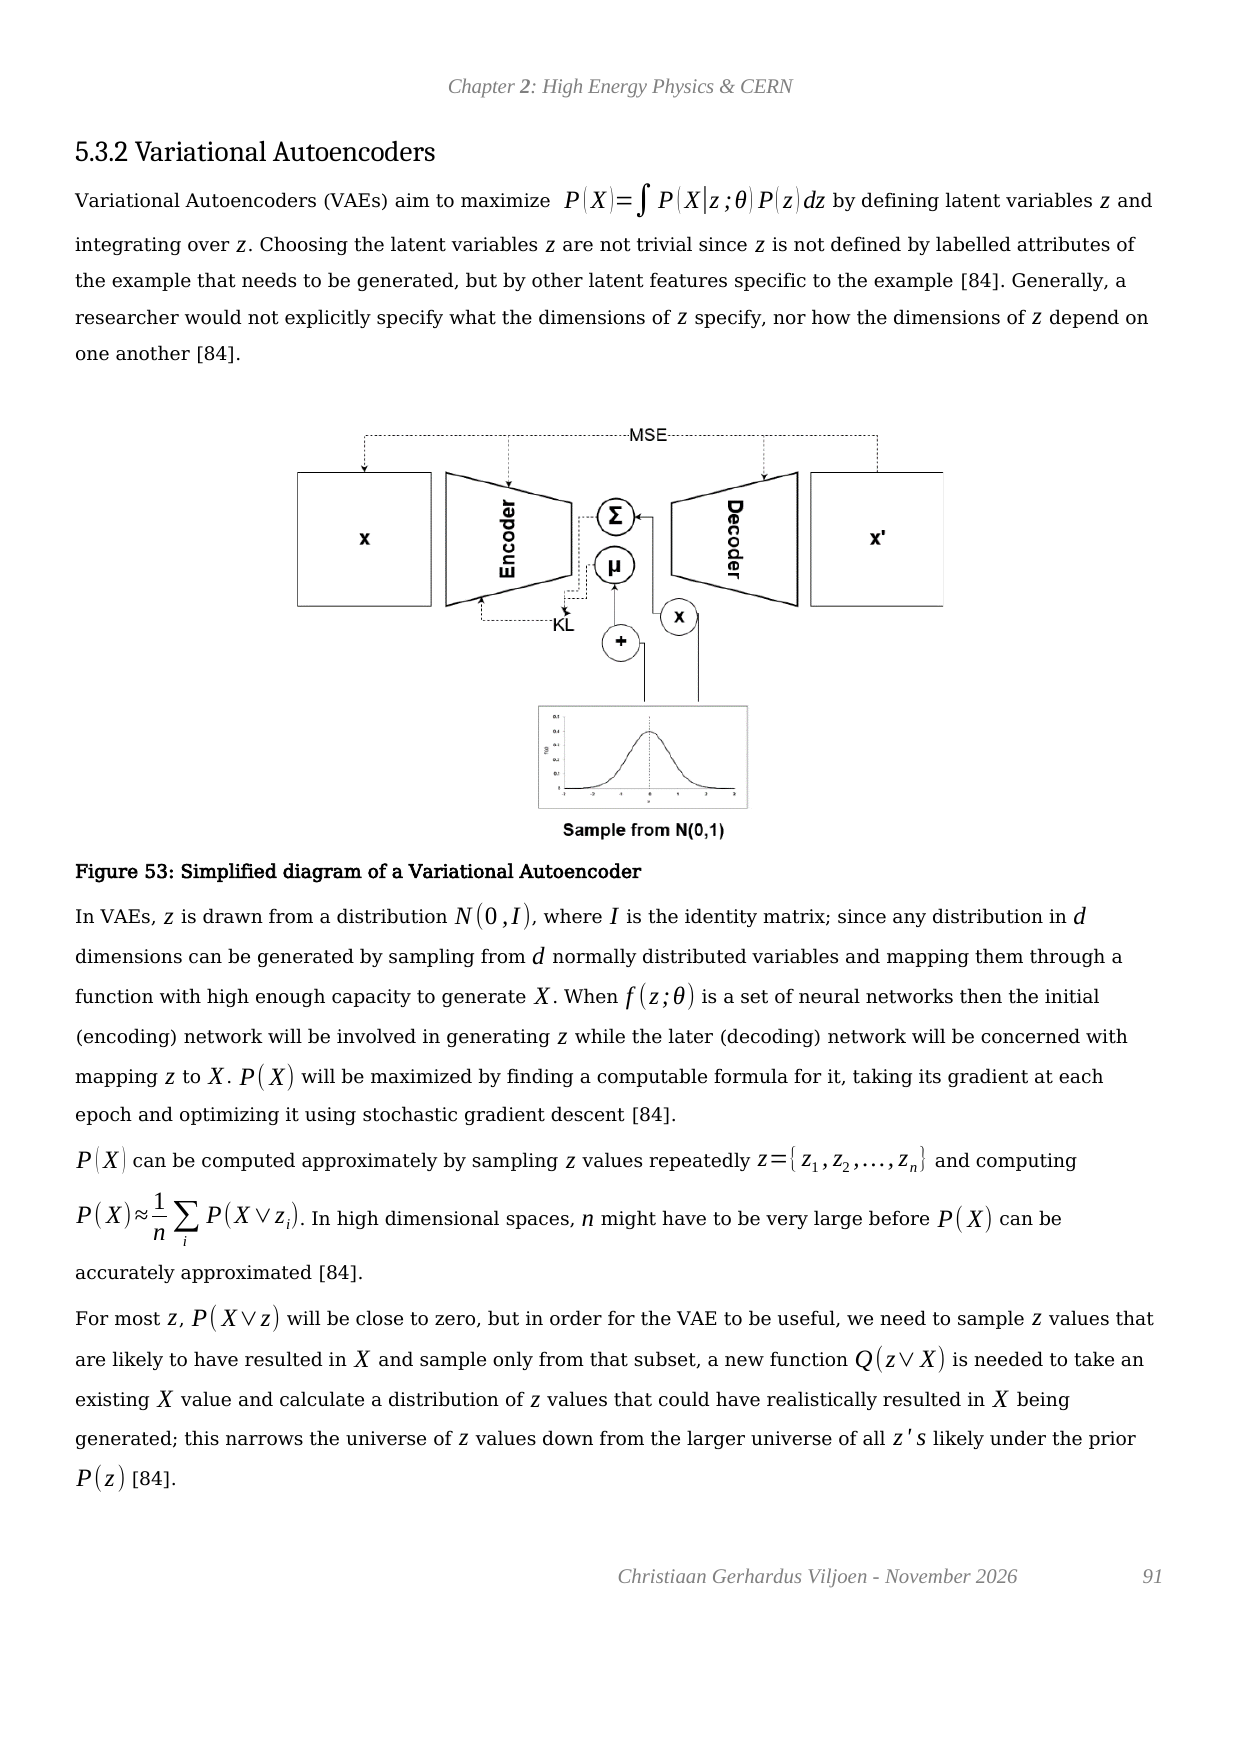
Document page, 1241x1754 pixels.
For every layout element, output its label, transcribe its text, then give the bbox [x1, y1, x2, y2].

text Variational Autoencoders (VAEs) aim to maximize by defining latent variables and integrating over . Choosing the latent variables are not trivial since is not defined by labelled attributes of the example that needs to be generated, but by other latent features specific to the example . Generally, a researcher would not explicitly specify what the dimensions of specify, nor how the dimensions of depend on one another . [75, 181, 1165, 364]
text can be computed approximately by sampling values repeatedly and computing . In high dimensional spaces, might have to be very large before can be accurately approximated . [75, 1145, 1165, 1283]
picture [297, 426, 944, 840]
text Figure 53: Simplified diagram of a Variational Autoencoder [75, 859, 1165, 882]
subtitle Variational Autoencoders [75, 135, 1165, 169]
text For most , will be close to zero, but in order for the VAE to be useful, we need to sample values that are likely to have resulted in and sample only from that subset, a new function is needed to take an existing value and calculate a distribution of values that could have realistically resulted in being generated; this narrows the universe of values down from the larger universe of all likely under the prior . [75, 1303, 1165, 1493]
text In VAEs, is drawn from a distribution , where is the identity matrix; since any distribution in dimensions can be generated by sampling from normally distributed variables and mapping them through a function with high enough capacity to generate . When is a set of neural networks then the initial (encoding) network will be involved in generating while the later (decoding) network will be concerned with mapping to . will be maximized by finding a computable formula for it, taking its gradient at each epoch and optimizing it using stochastic gradient descent . [75, 901, 1165, 1125]
